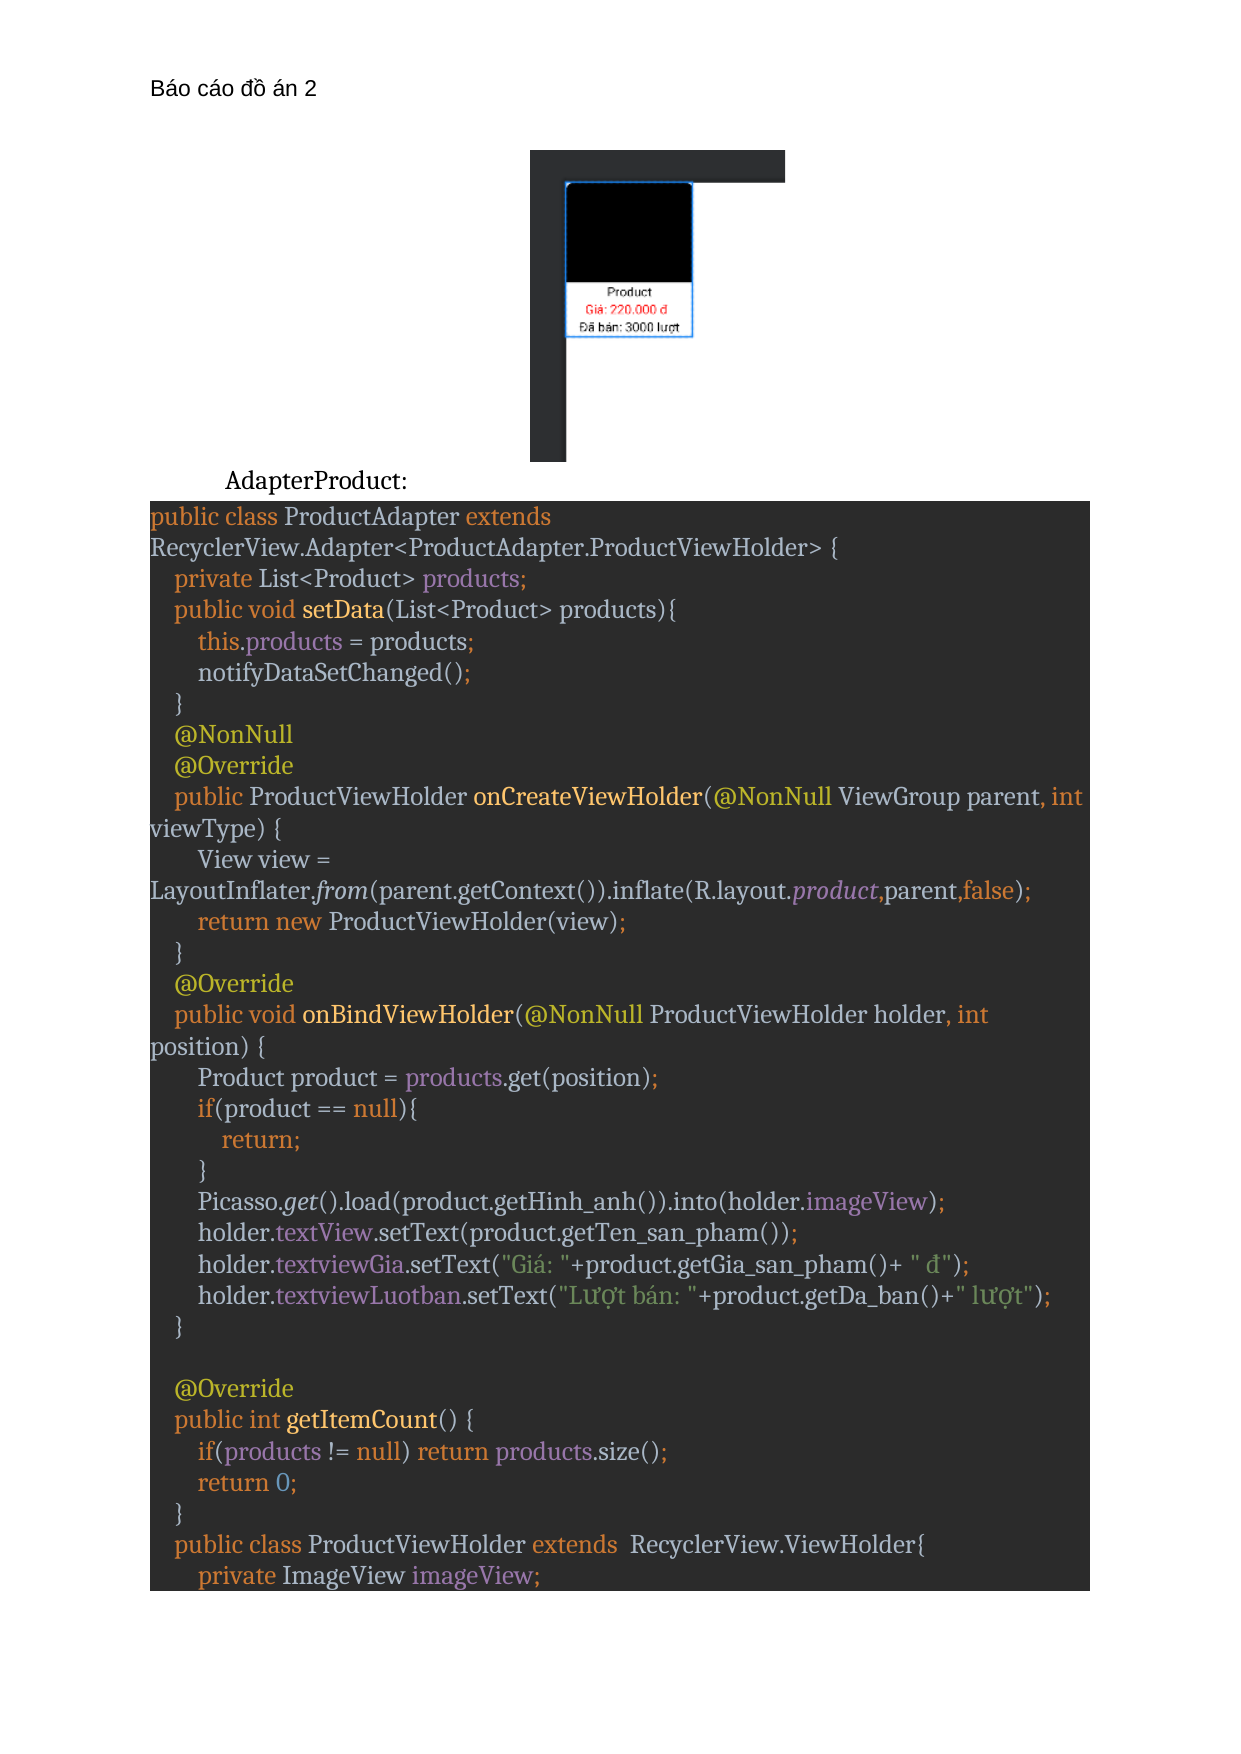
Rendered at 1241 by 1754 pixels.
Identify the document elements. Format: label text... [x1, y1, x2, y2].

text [150, 501, 1090, 1591]
list AdapterProduct: [225, 465, 1090, 497]
picture [530, 150, 786, 462]
